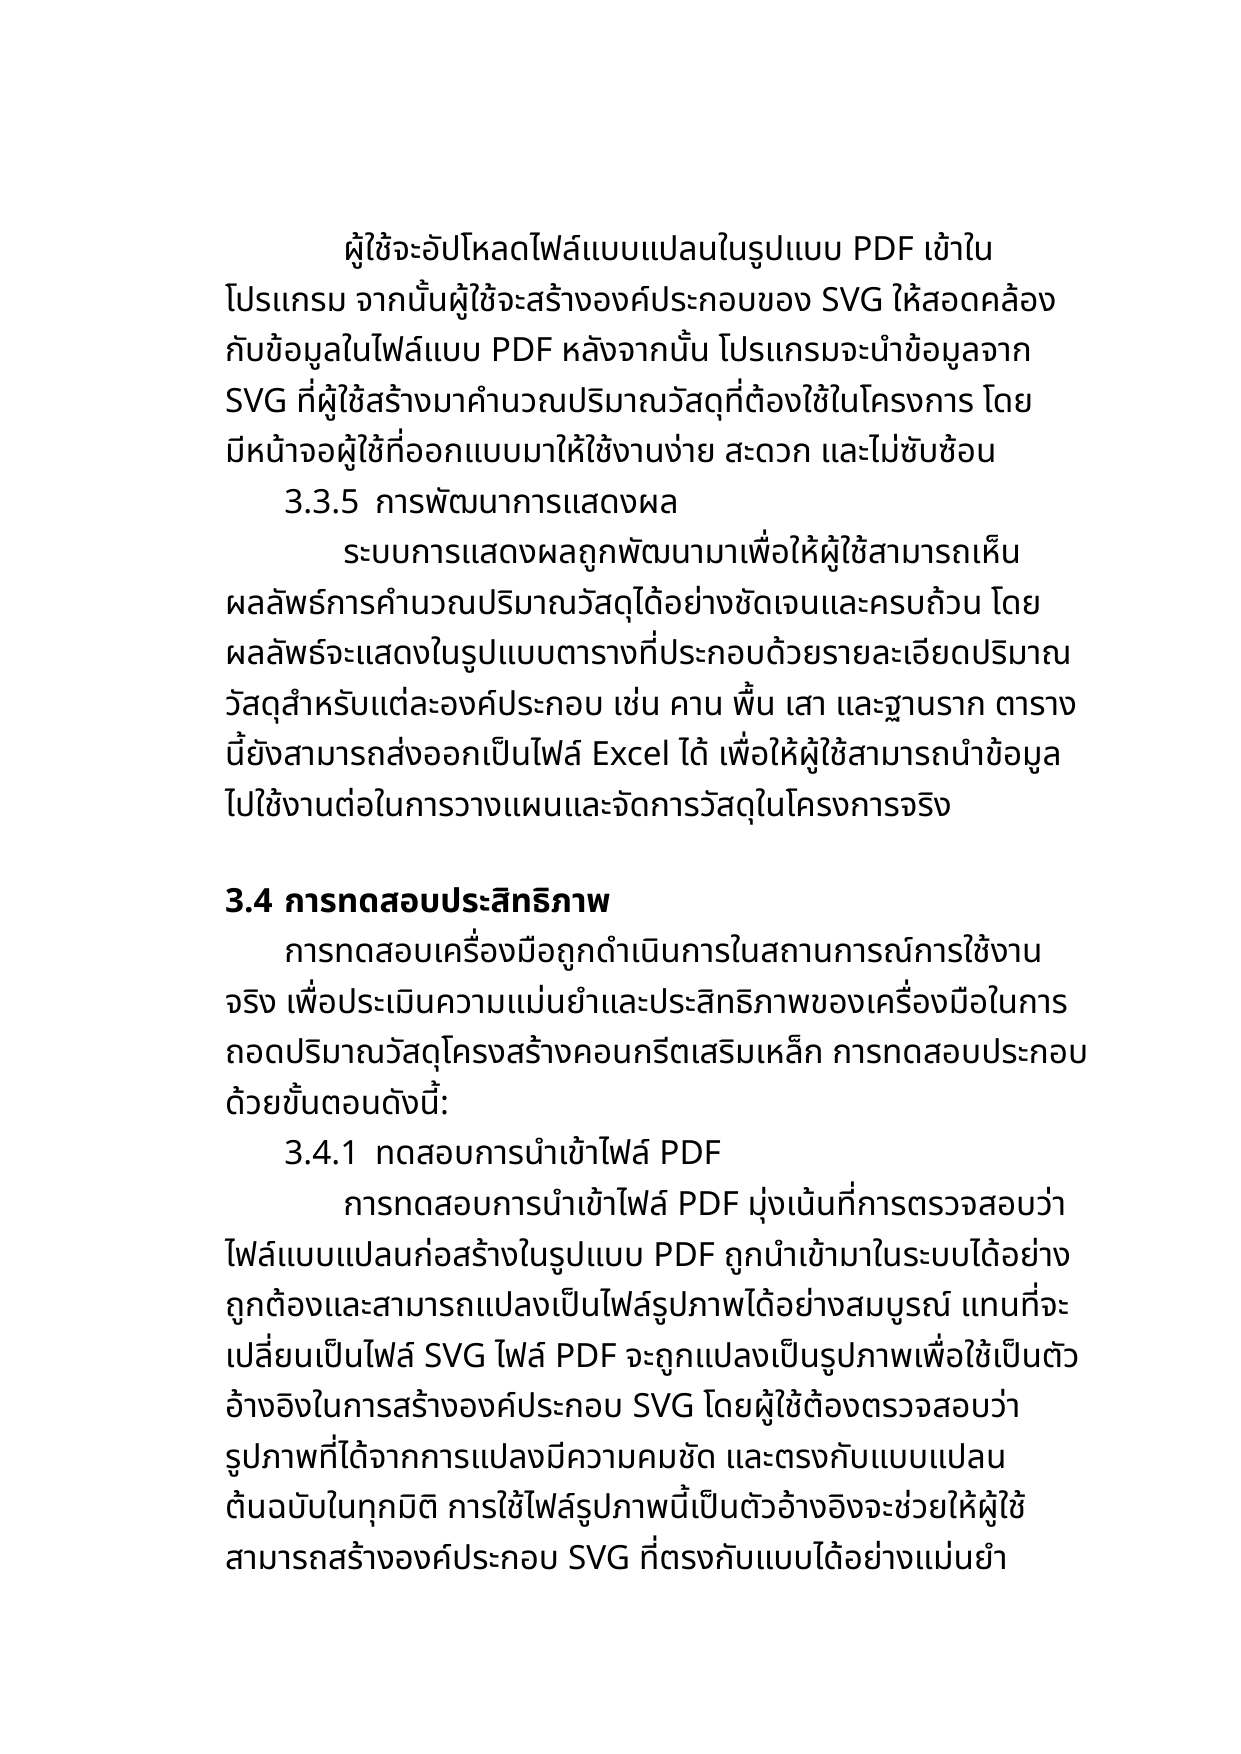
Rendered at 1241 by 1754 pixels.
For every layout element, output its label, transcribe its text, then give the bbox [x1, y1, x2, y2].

text 3.4 การทดสอบประสิทธิภาพ [225, 877, 1090, 927]
text ผู้ใช้จะอัปโหลดไฟล์แบบแปลนในรูปแบบ PDF เข้าในโปรแกรม จากนั้นผู้ใช้จะสร้างองค์ประกอบของ SVG ให้สอดคล้องกับข้อมูลในไฟล์แบบ PDF หลังจากนั้น โปรแกรมจะนำข้อมูลจาก SVG ที่ผู้ใช้สร้างมาคำนวณปริมาณวัสดุที่ต้องใช้ในโครงการ โดยมีหน้าจอผู้ใช้ที่ออกแบบมาให้ใช้งานง่าย สะดวก และไม่ซับซ้อน [225, 225, 1090, 478]
text ระบบการแสดงผลถูกพัฒนามาเพื่อให้ผู้ใช้สามารถเห็นผลลัพธ์การคำนวณปริมาณวัสดุได้อย่างชัดเจนและครบถ้วน โดยผลลัพธ์จะแสดงในรูปแบบตารางที่ประกอบด้วยรายละเอียดปริมาณวัสดุสำหรับแต่ละองค์ประกอบ เช่น คาน พื้น เสา และฐานราก ตารางนี้ยังสามารถส่งออกเป็นไฟล์ Excel ได้ เพื่อให้ผู้ใช้สามารถนำข้อมูลไปใช้งานต่อในการวางแผนและจัดการวัสดุในโครงการจริง [225, 528, 1090, 831]
text 3.3.5 การพัฒนาการแสดงผล [225, 478, 1090, 528]
text การทดสอบเครื่องมือถูกดำเนินการในสถานการณ์การใช้งานจริง เพื่อประเมินความแม่นยำและประสิทธิภาพของเครื่องมือในการถอดปริมาณวัสดุโครงสร้างคอนกรีตเสริมเหล็ก การทดสอบประกอบด้วยขั้นตอนดังนี้: [225, 927, 1090, 1129]
text การทดสอบการนำเข้าไฟล์ PDF มุ่งเน้นที่การตรวจสอบว่าไฟล์แบบแปลนก่อสร้างในรูปแบบ PDF ถูกนำเข้ามาในระบบได้อย่างถูกต้องและสามารถแปลงเป็นไฟล์รูปภาพได้อย่างสมบูรณ์ แทนที่จะเปลี่ยนเป็นไฟล์ SVG ไฟล์ PDF จะถูกแปลงเป็นรูปภาพเพื่อใช้เป็นตัวอ้างอิงในการสร้างองค์ประกอบ SVG โดยผู้ใช้ต้องตรวจสอบว่ารูปภาพที่ได้จากการแปลงมีความคมชัด และตรงกับแบบแปลนต้นฉบับในทุกมิติ การใช้ไฟล์รูปภาพนี้เป็นตัวอ้างอิงจะช่วยให้ผู้ใช้สามารถสร้างองค์ประกอบ SVG ที่ตรงกับแบบได้อย่างแม่นยำ [225, 1180, 1090, 1584]
text 3.4.1 ทดสอบการนำเข้าไฟล์ PDF [225, 1129, 1090, 1180]
